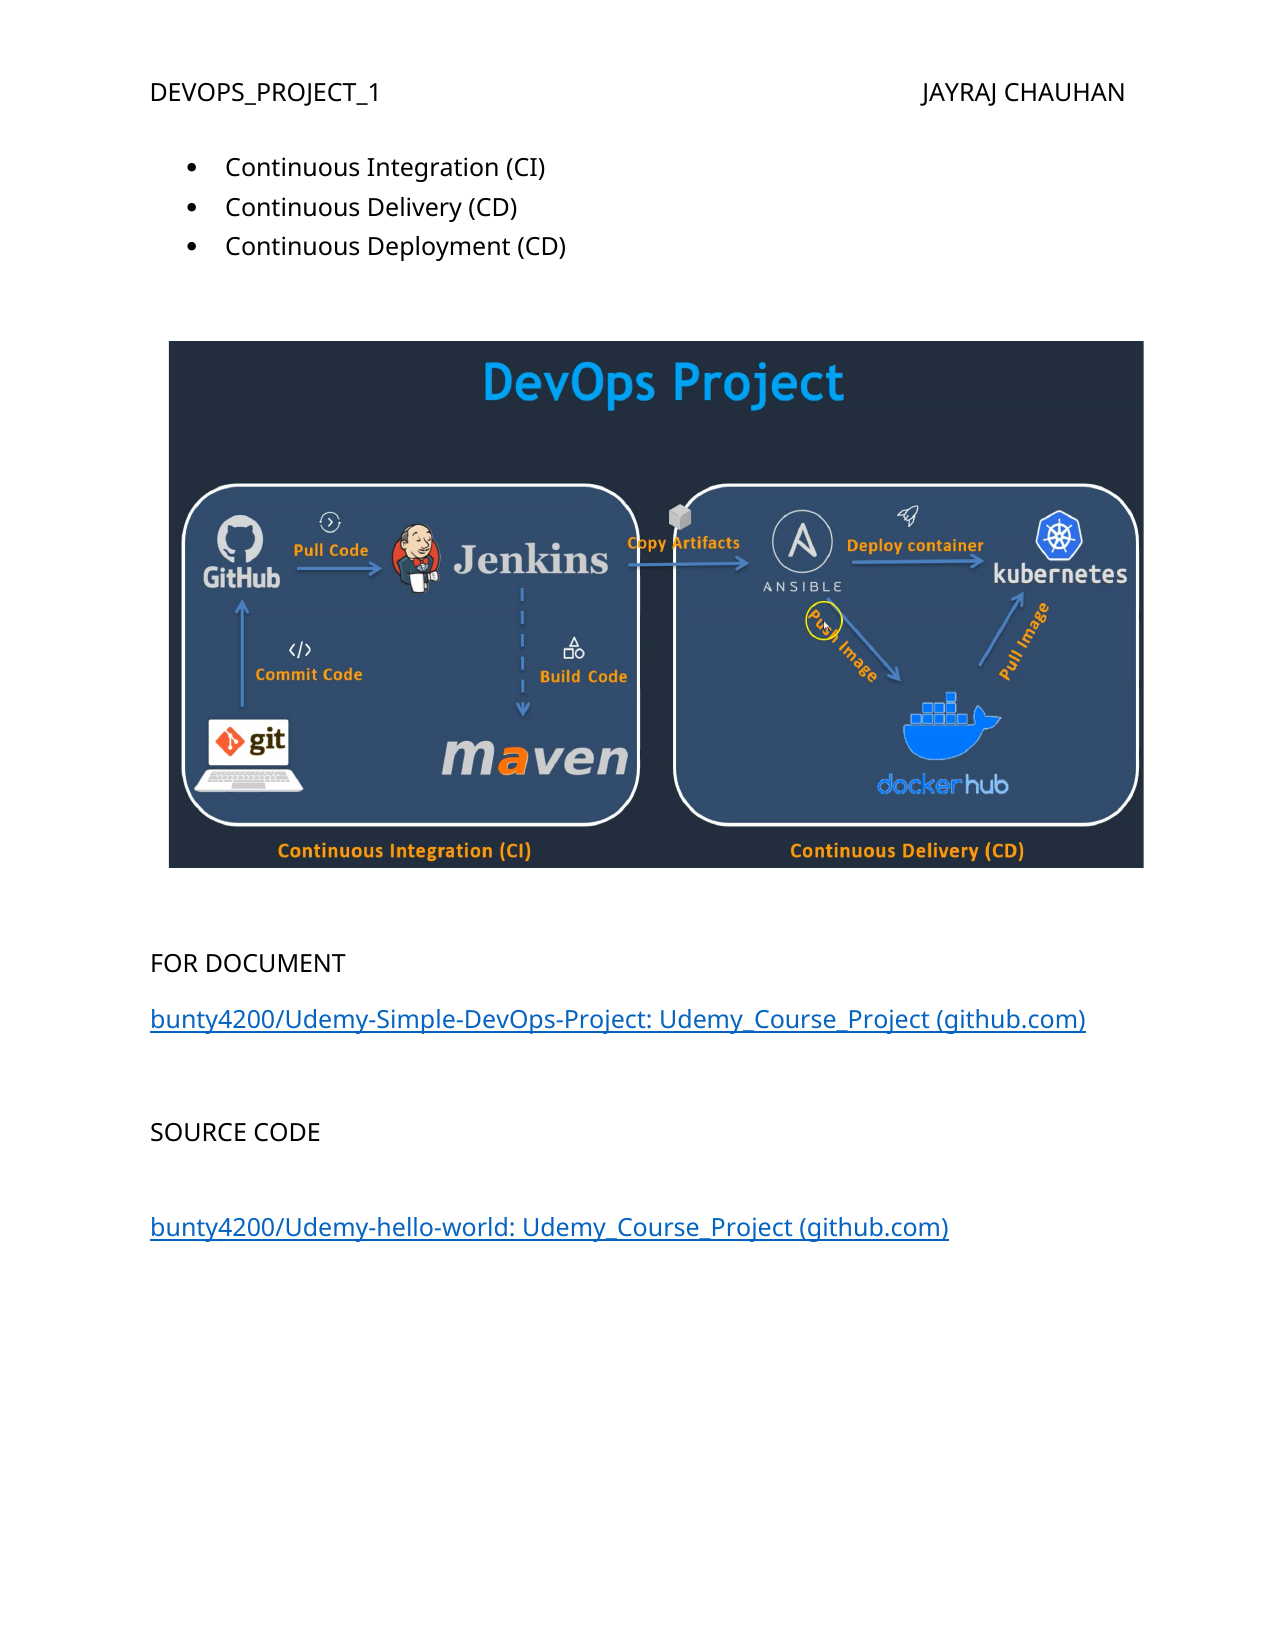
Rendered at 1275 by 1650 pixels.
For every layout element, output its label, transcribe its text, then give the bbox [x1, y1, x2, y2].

text bunty4200/Udemy-hello-world: Udemy_Course_Project (github.com) [150, 1210, 1125, 1244]
list Continuous Integration (CI) [187, 150, 1125, 184]
text FOR DOCUMENT [150, 946, 1125, 980]
text bunty4200/Udemy-Simple-DevOps-Project: Udemy_Course_Project (github.com) [150, 1002, 1125, 1036]
list Continuous Delivery (CD) [187, 189, 1125, 223]
list Continuous Deployment (CD) [187, 229, 1125, 263]
text SOURCE CODE [150, 1114, 1125, 1188]
